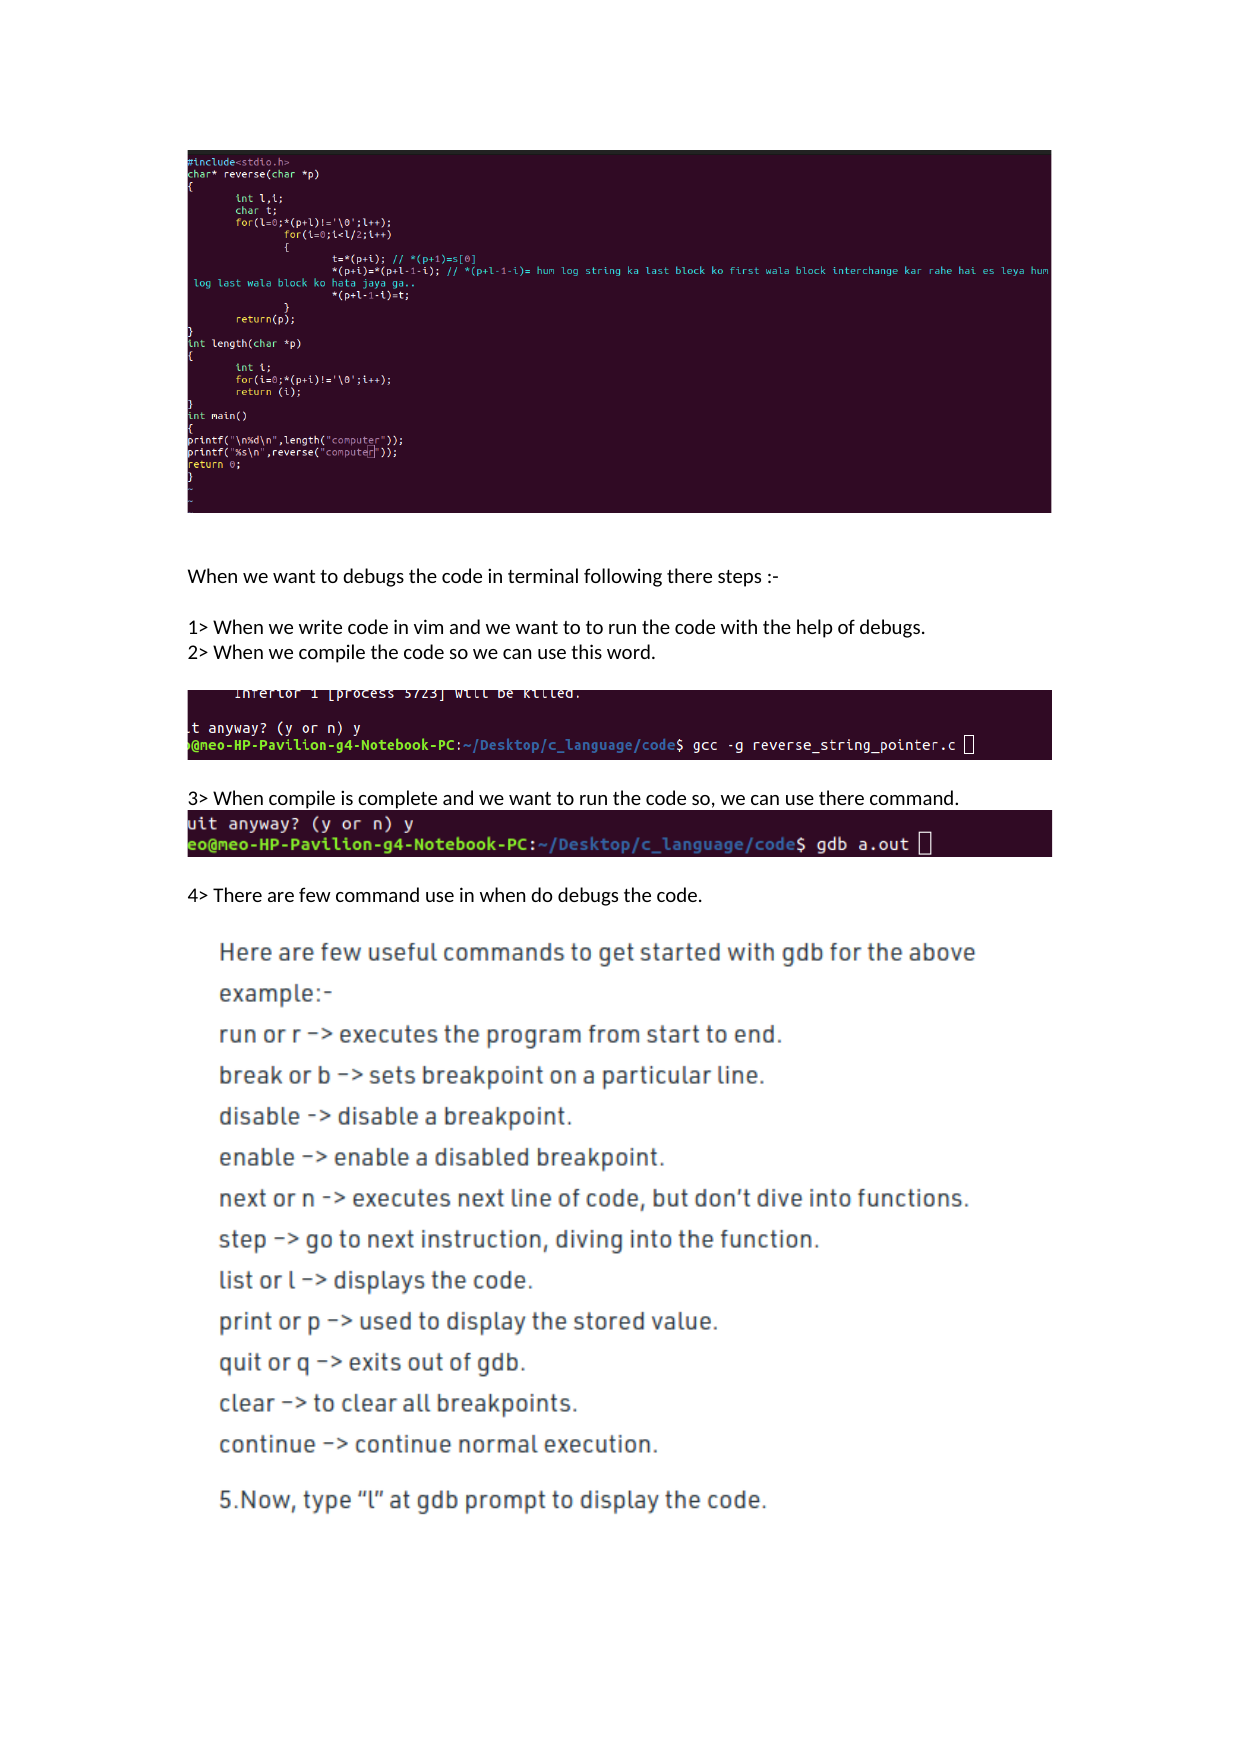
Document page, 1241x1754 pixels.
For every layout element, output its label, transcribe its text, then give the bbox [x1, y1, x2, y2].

picture [187, 150, 1052, 513]
picture [187, 933, 1052, 1523]
list When we write code in vim and we want to to run the code with the help of debugs. [187, 614, 1053, 639]
list When we compile the code so we can use this word. [187, 639, 1053, 665]
picture [187, 690, 1052, 760]
text When we want to debugs the code in terminal following there steps :- [187, 563, 1053, 589]
list There are few command use in when do debugs the code. [187, 882, 1053, 908]
list When compile is complete and we want to run the code so, we can use there command. [187, 785, 1053, 810]
picture [187, 810, 1053, 857]
